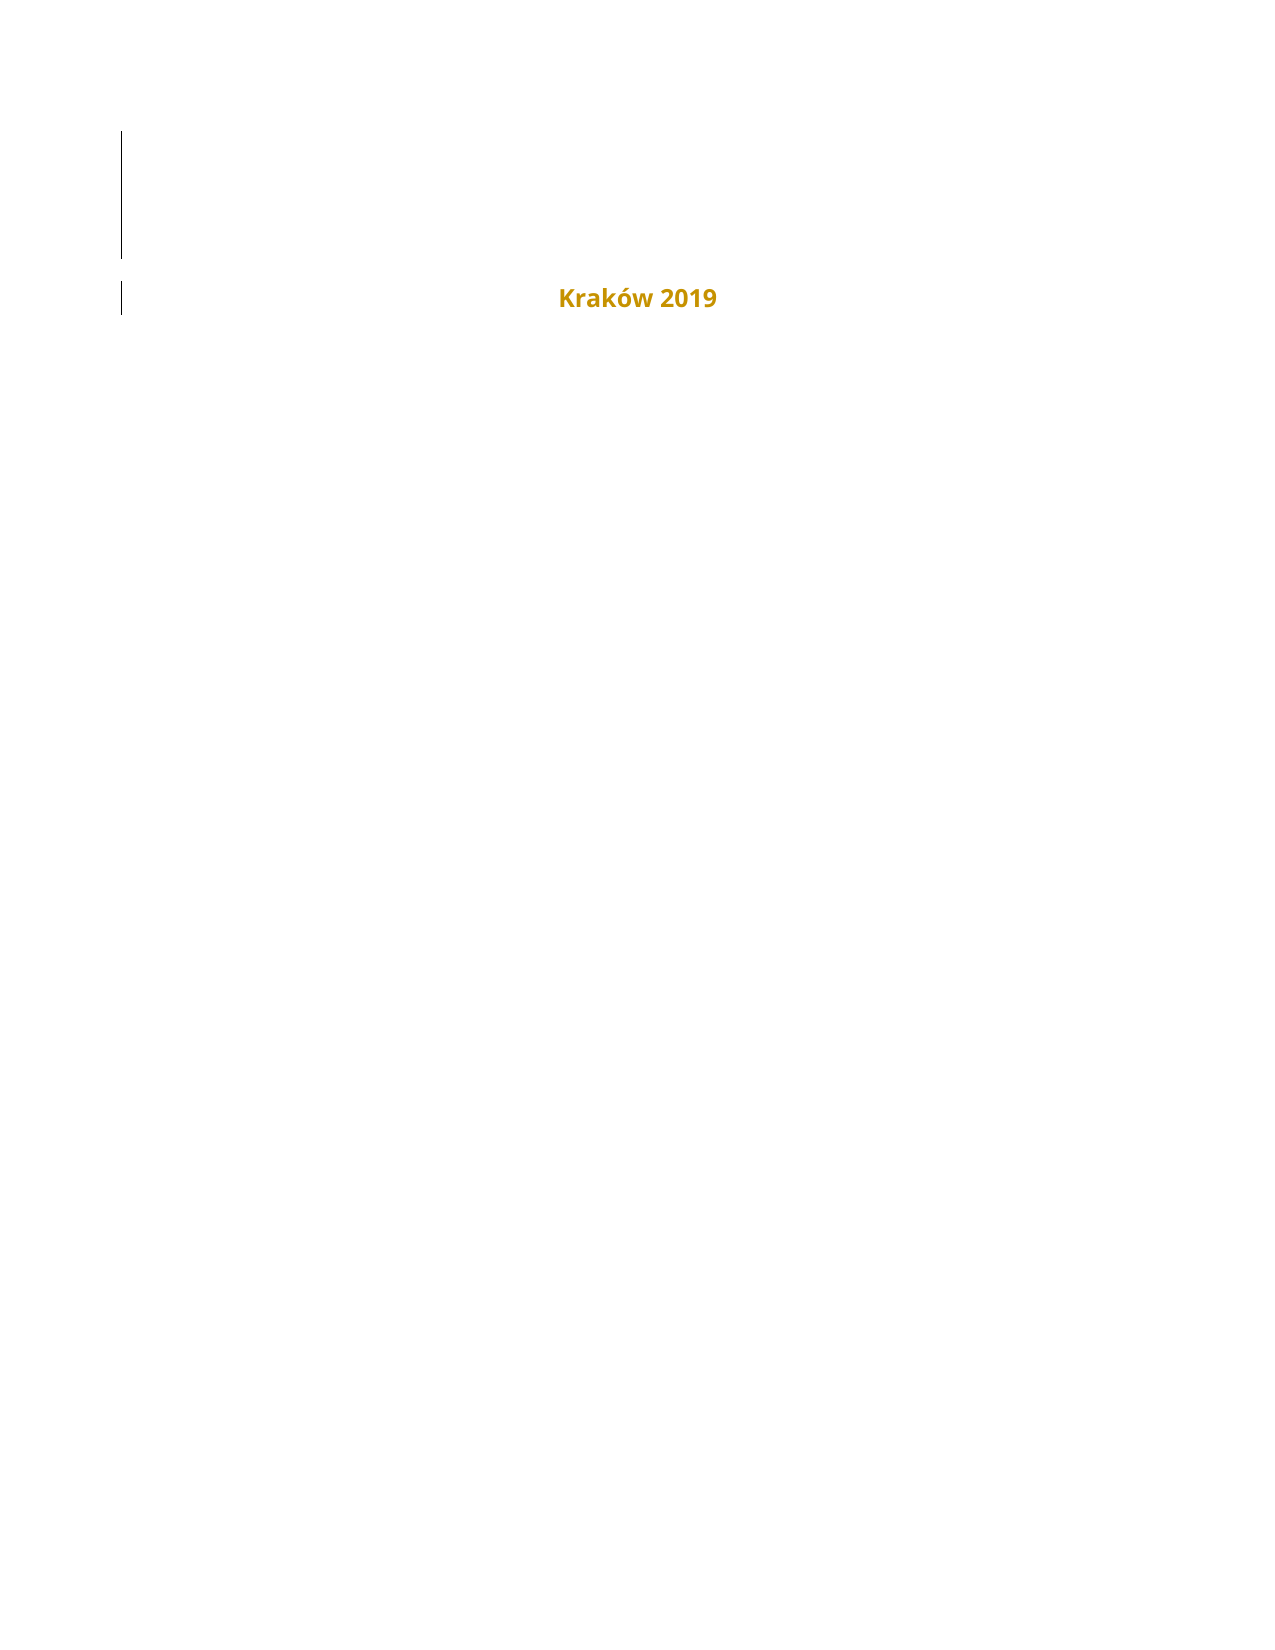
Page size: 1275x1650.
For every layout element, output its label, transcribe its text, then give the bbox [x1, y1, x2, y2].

text Kraków 2019 [135, 281, 1140, 315]
